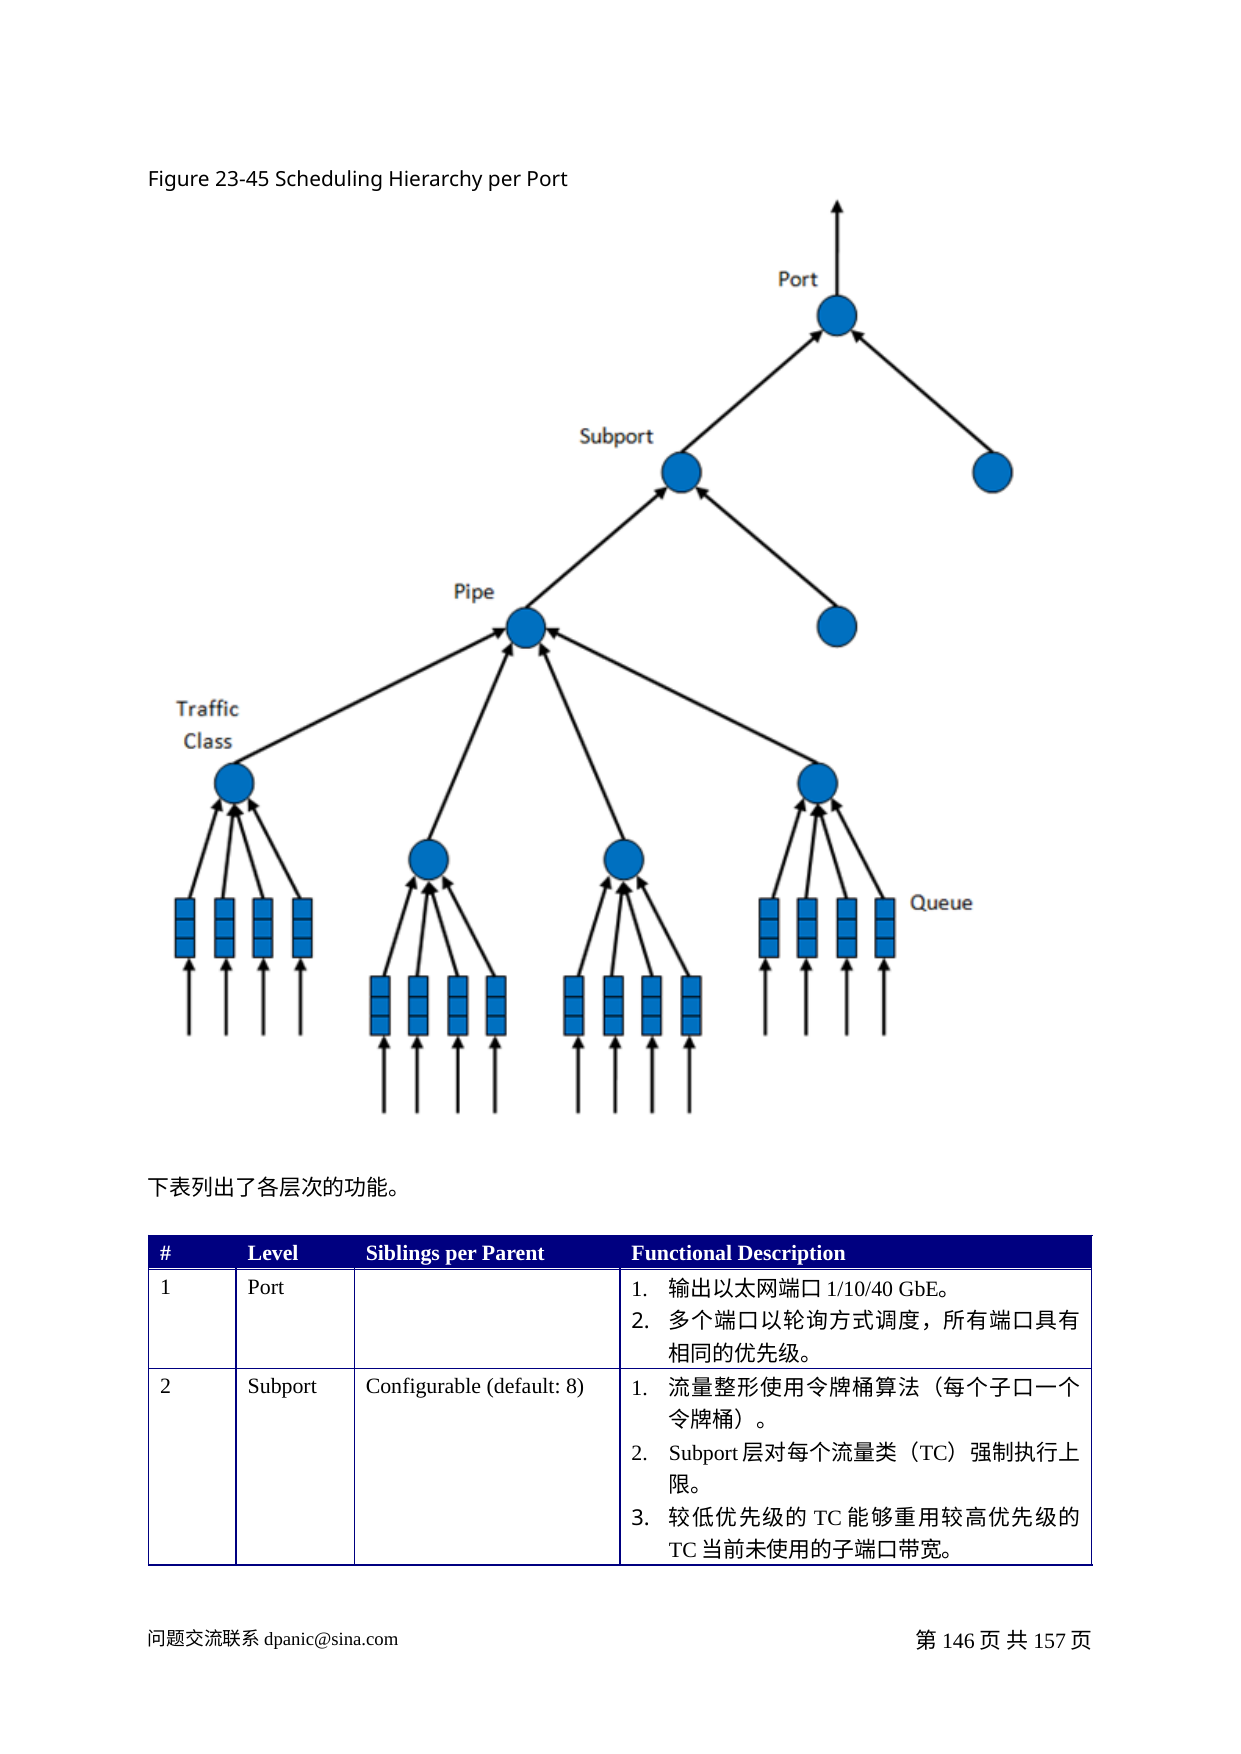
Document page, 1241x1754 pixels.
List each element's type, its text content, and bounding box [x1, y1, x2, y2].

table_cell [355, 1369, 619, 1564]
picture [147, 194, 1039, 1118]
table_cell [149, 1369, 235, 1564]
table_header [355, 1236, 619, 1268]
text 下表列出了各层次的功能。 [148, 1169, 1092, 1202]
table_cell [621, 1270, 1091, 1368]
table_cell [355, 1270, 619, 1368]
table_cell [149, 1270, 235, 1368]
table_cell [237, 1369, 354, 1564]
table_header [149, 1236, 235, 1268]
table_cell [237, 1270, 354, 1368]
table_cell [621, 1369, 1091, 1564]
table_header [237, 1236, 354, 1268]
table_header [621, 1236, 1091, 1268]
